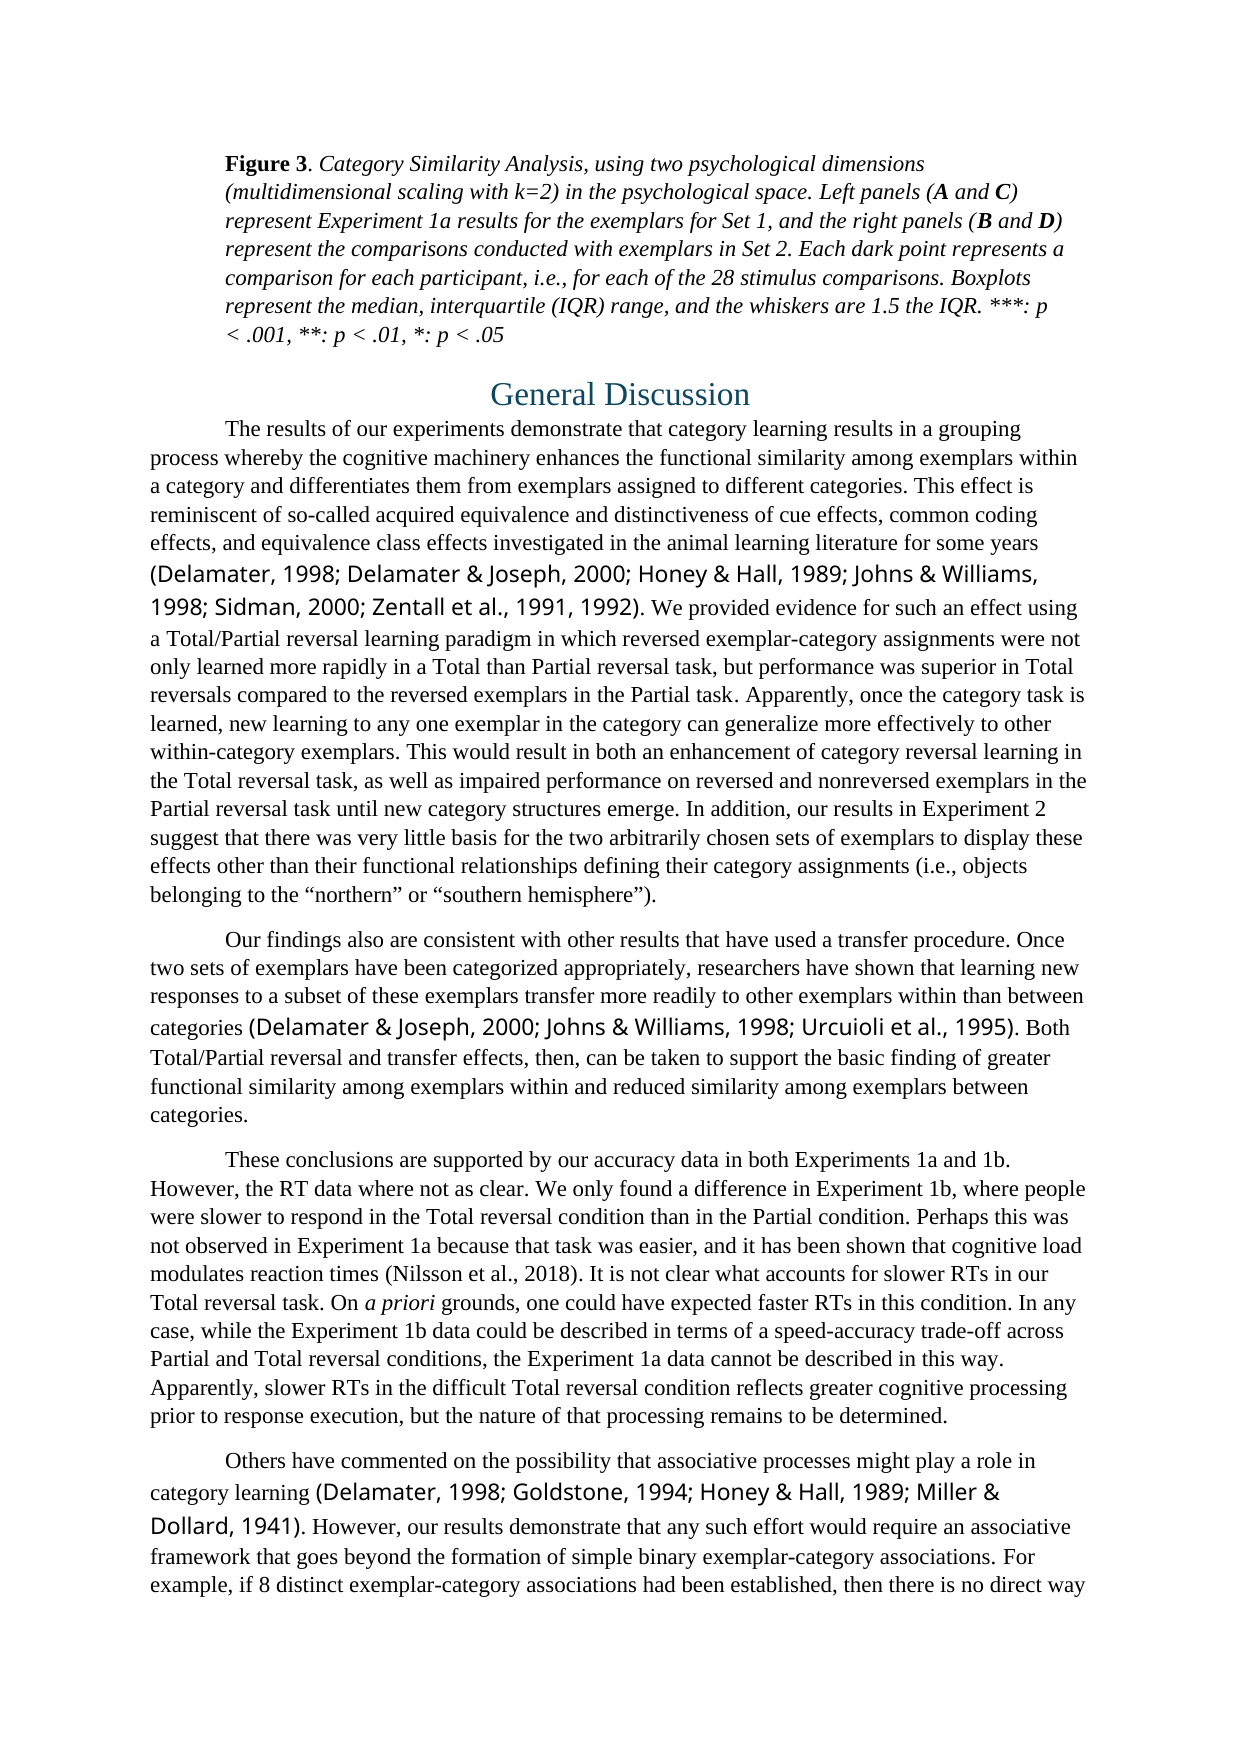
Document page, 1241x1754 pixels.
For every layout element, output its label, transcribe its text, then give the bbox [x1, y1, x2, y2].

text Figure 3. Category Similarity Analysis, using two psychological dimensions (multidimensional scaling with k=2) in the psychological space. Left panels (A and C) represent Experiment 1a results for the exemplars for Set 1, and the right panels (B and D) represent the comparisons conducted with exemplars in Set 2. Each dark point represents a comparison for each participant, i.e., for each of the 28 stimulus comparisons. Boxplots represent the median, interquartile (IQR) range, and the whiskers are 1.5 the IQR. ***: p < .001, **: p < .01, *: p < .05 [225, 150, 1090, 347]
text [150, 1447, 1090, 1598]
text Our findings also are consistent with other results that have used a transfer procedure. Once two sets of exemplars have been categorized appropriately, researchers have shown that learning new responses to a subset of these exemplars transfer more readily to other exemplars within than between categories . Both Total/Partial reversal and transfer effects, then, can be taken to support the basic finding of greater functional similarity among exemplars within and reduced similarity among exemplars between categories. [150, 926, 1090, 1128]
text These conclusions are supported by our accuracy data in both Experiments 1a and 1b. However, the RT data where not as clear. We only found a difference in Experiment 1b, where people were slower to respond in the Total reversal condition than in the Partial condition. Perhaps this was not observed in Experiment 1a because that task was easier, and it has been shown that cognitive load modulates reaction times . It is not clear what accounts for slower RTs in our Total reversal task. On a priori grounds, one could have expected faster RTs in this condition. In any case, while the Experiment 1b data could be described in terms of a speed-accuracy trade-off across Partial and Total reversal conditions, the Experiment 1a data cannot be described in this way. Apparently, slower RTs in the difficult Total reversal condition reflects greater cognitive processing prior to response execution, but the nature of that processing remains to be determined. [150, 1146, 1090, 1429]
text The results of our experiments demonstrate that category learning results in a grouping process whereby the cognitive machinery enhances the functional similarity among exemplars within a category and differentiates them from exemplars assigned to different categories. This effect is reminiscent of so-called acquired equivalence and distinctiveness of cue effects, common coding effects, and equivalence class effects investigated in the animal learning literature for some years . We provided evidence for such an effect using a Total/Partial reversal learning paradigm in which reversed exemplar-category assignments were not only learned more rapidly in a Total than Partial reversal task, but performance was superior in Total reversals compared to the reversed exemplars in the Partial task. Apparently, once the category task is learned, new learning to any one exemplar in the category can generalize more effectively to other within-category exemplars. This would result in both an enhancement of category reversal learning in the Total reversal task, as well as impaired performance on reversed and nonreversed exemplars in the Partial reversal task until new category structures emerge. In addition, our results in Experiment 2 suggest that there was very little basis for the two arbitrarily chosen sets of exemplars to display these effects other than their functional relationships defining their category assignments (i.e., objects belonging to the “northern” or “southern hemisphere”). [150, 415, 1090, 907]
subtitle General Discussion [150, 374, 1090, 412]
